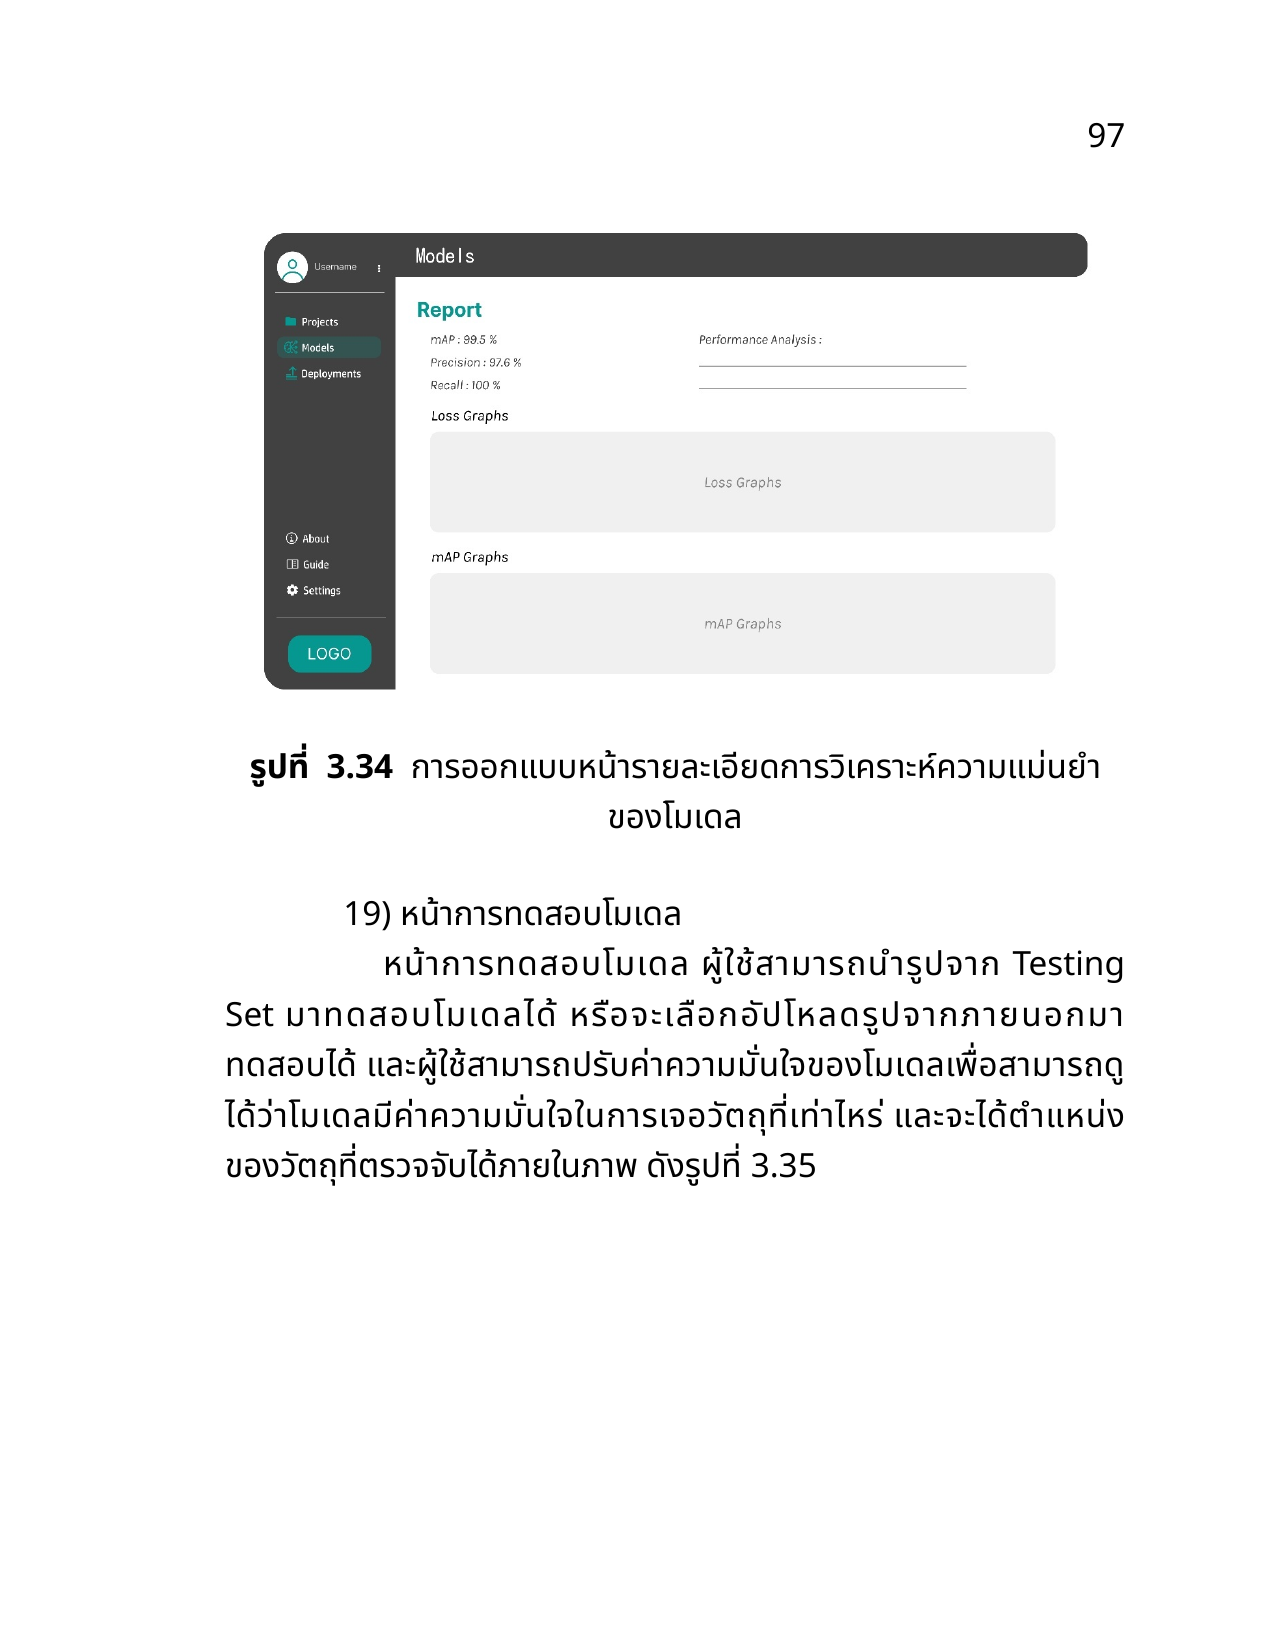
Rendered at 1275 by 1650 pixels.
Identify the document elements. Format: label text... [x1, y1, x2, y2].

text 19) หน้าการทดสอบโมเดล [225, 889, 1125, 940]
picture [255, 225, 1096, 698]
text หน้าการทดสอบโมเดล ผู้ใช้สามารถนำรูปจาก Testing Set มาทดสอบโมเดลได้ หรือจะเลือกอัปโหลดรูปจากภายนอกมาทดสอบได้ และผู้ใช้สามารถปรับค่าความมั่นใจของโมเดลเพื่อสามารถดูได้ว่าโมเดลมีค่าความมั่นใจในการเจอวัตถุที่เท่าไหร่ และจะได้ตำแหน่งของวัตถุที่ตรวจจับได้ภายในภาพ ดังรูปที่ 3.35 [225, 940, 1125, 1193]
text รูปที่ 3.34 การออกแบบหน้ารายละเอียดการวิเคราะห์ความแม่นยำของโมเดล [225, 743, 1125, 844]
